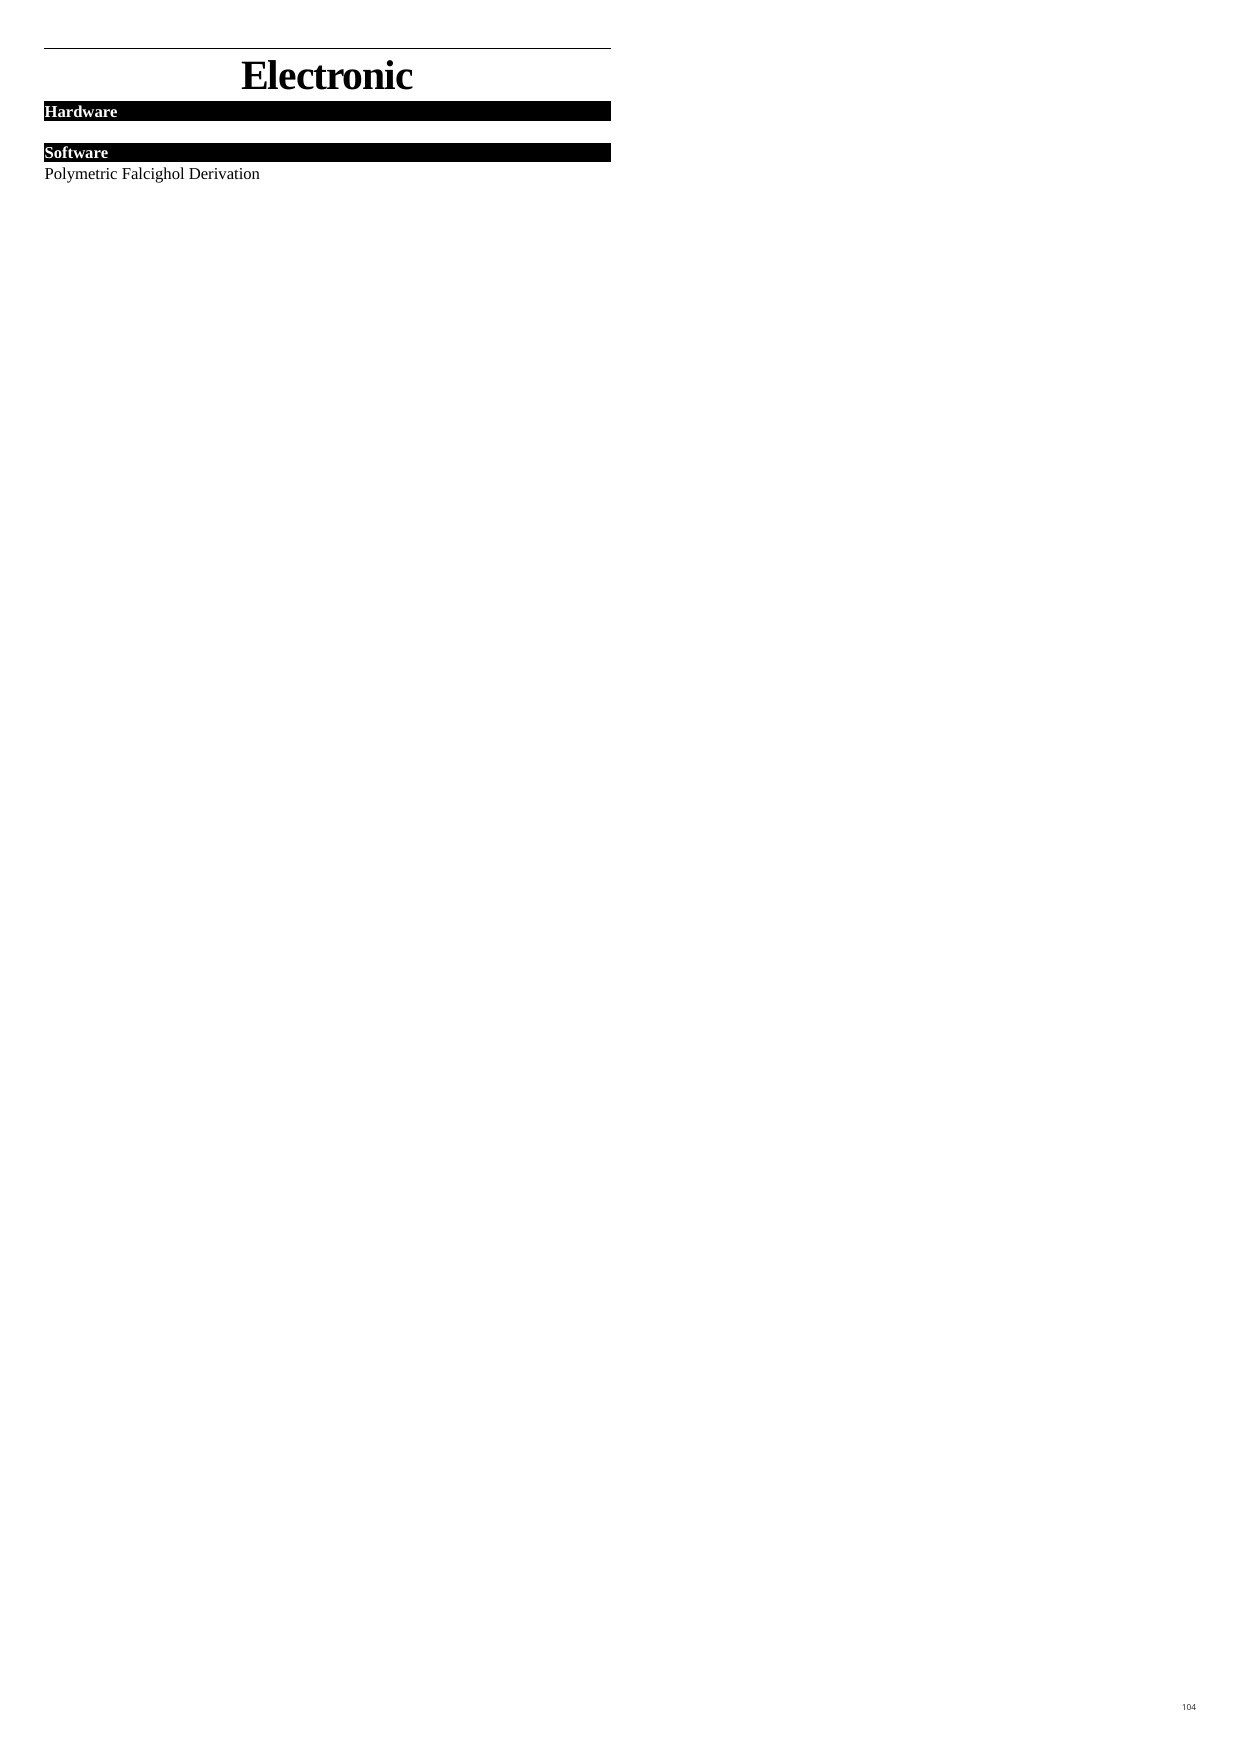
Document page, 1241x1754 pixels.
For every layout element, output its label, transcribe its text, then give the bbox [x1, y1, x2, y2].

subtitle Electronic [44, 49, 611, 101]
subtitle Software [44, 143, 611, 162]
text Polymetric Falcighol Derivation [44, 163, 611, 183]
subtitle Hardware [44, 102, 611, 121]
